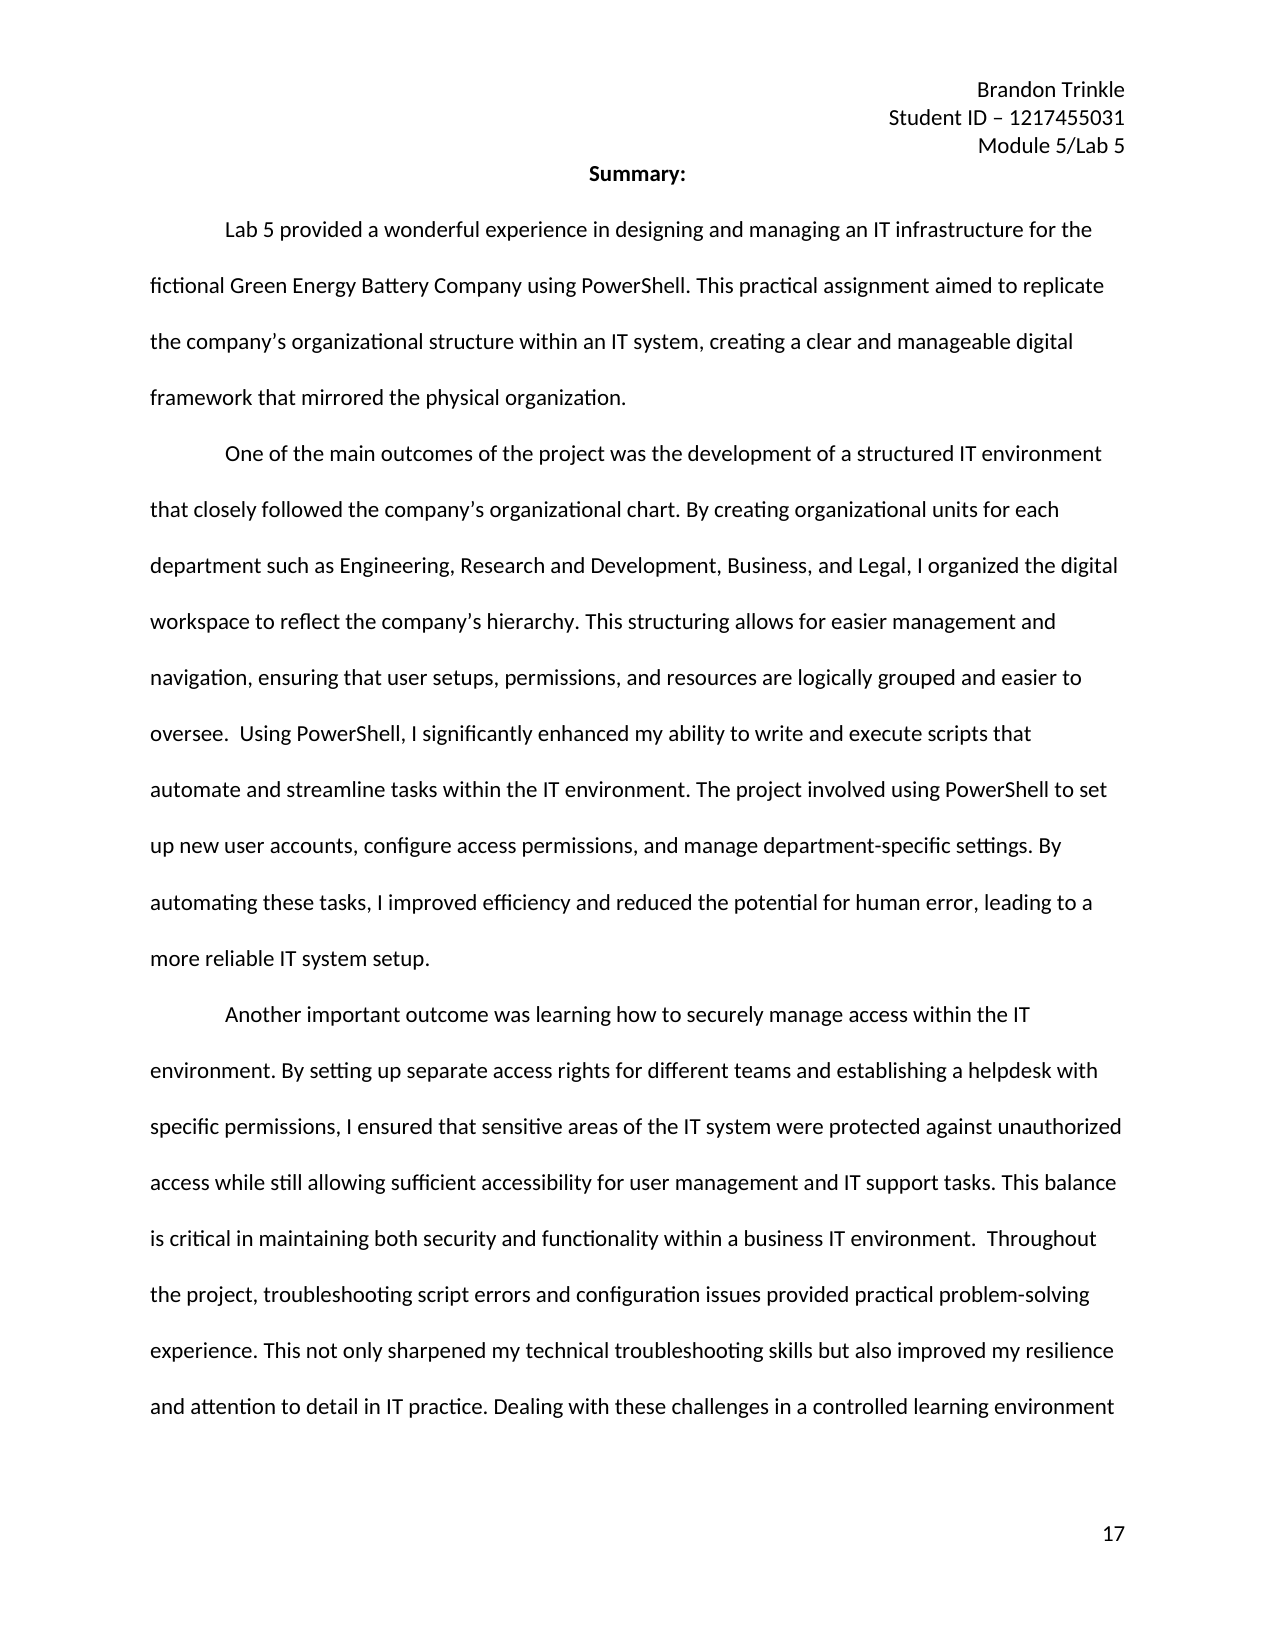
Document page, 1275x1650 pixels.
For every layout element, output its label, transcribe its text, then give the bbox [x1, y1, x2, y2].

text Lab 5 provided a wonderful experience in designing and managing an IT infrastructure for the fictional Green Energy Battery Company using PowerShell. This practical assignment aimed to replicate the company’s organizational structure within an IT system, creating a clear and manageable digital framework that mirrored the physical organization. [150, 215, 1125, 411]
text One of the main outcomes of the project was the development of a structured IT environment that closely followed the company’s organizational chart. By creating organizational units for each department such as Engineering, Research and Development, Business, and Legal, I organized the digital workspace to reflect the company’s hierarchy. This structuring allows for easier management and navigation, ensuring that user setups, permissions, and resources are logically grouped and easier to oversee. Using PowerShell, I significantly enhanced my ability to write and execute scripts that automate and streamline tasks within the IT environment. The project involved using PowerShell to set up new user accounts, configure access permissions, and manage department-specific settings. By automating these tasks, I improved efficiency and reduced the potential for human error, leading to a more reliable IT system setup. [150, 439, 1125, 972]
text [150, 1000, 1125, 1420]
text Summary: [150, 159, 1125, 187]
